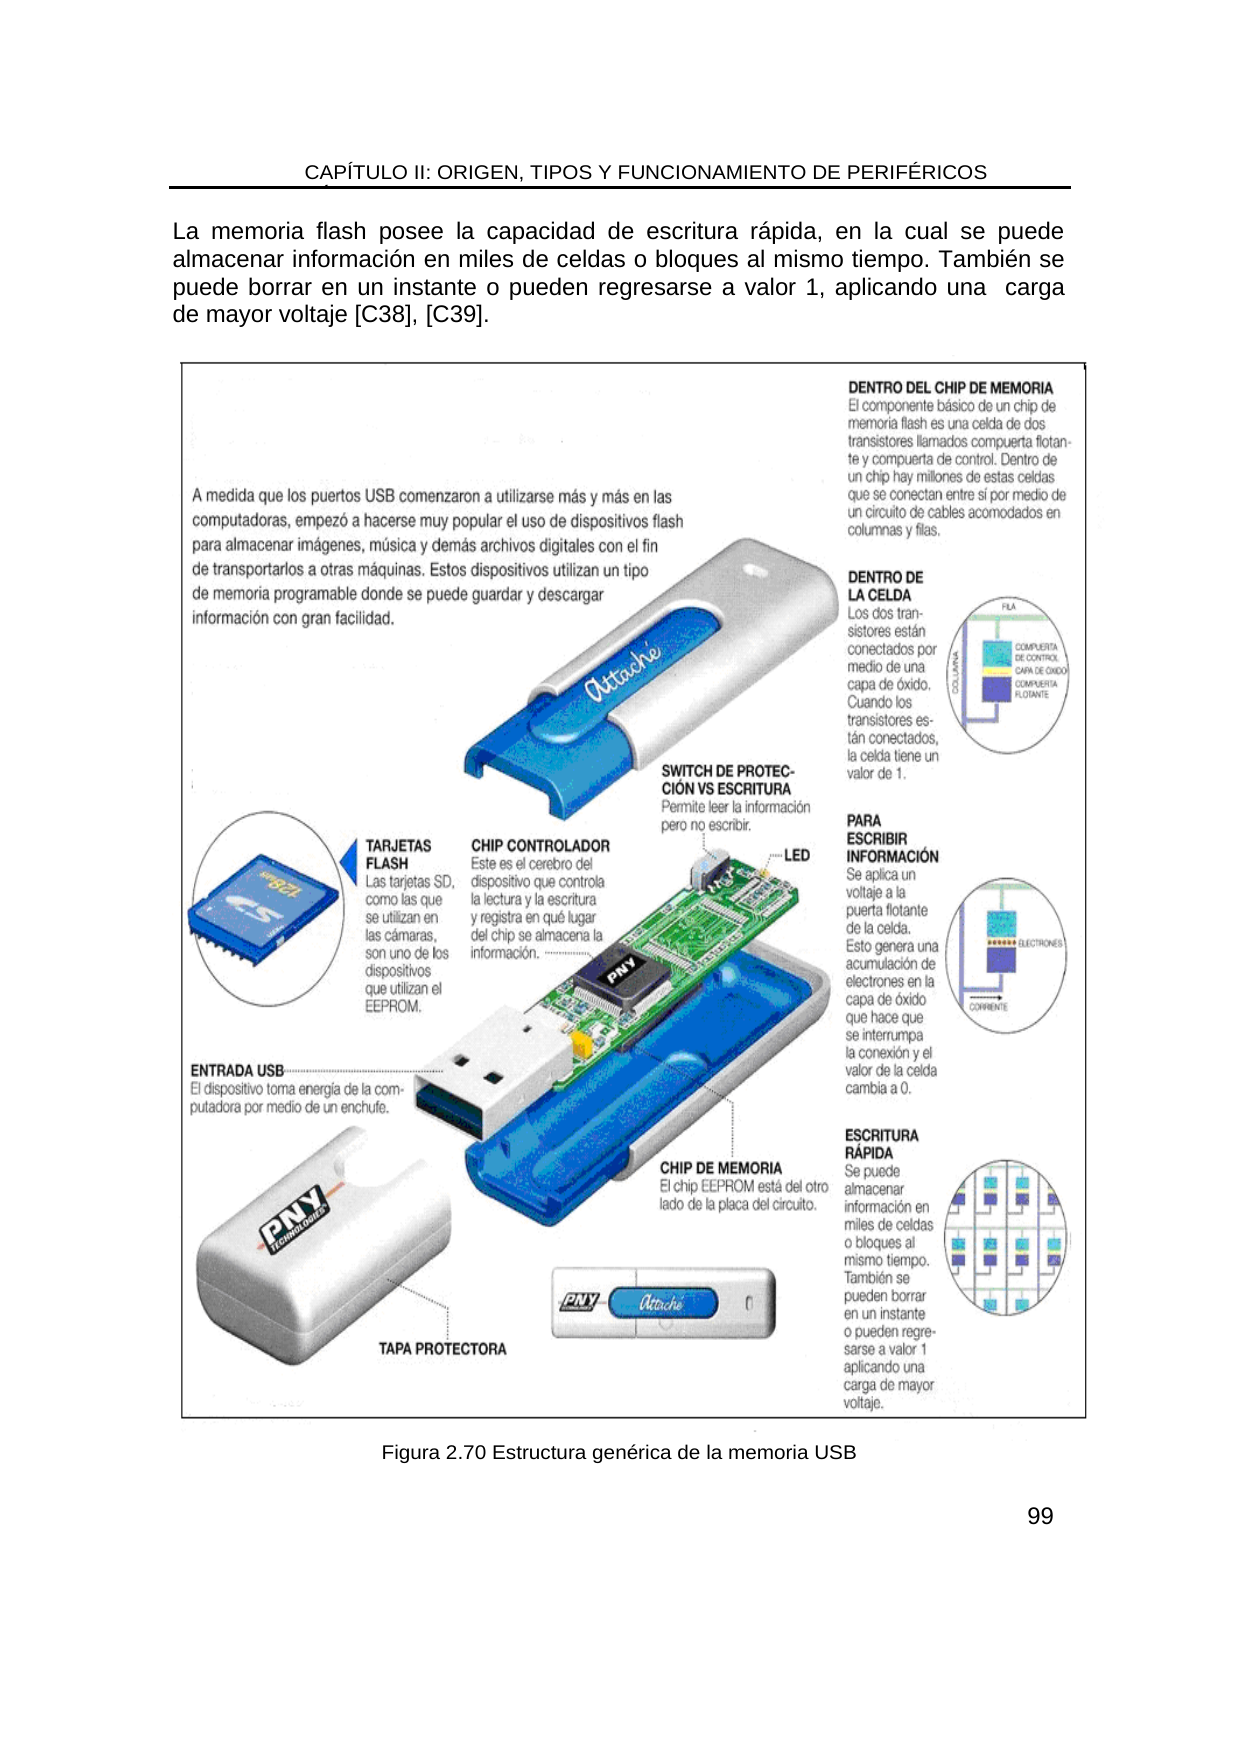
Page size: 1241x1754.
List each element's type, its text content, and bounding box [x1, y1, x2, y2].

picture [172, 355, 1105, 1441]
text La memoria flash posee la capacidad de escritura rápida, en la cual se puede almacenar información en miles de celdas o bloques al mismo tiempo. También se puede borrar en un instante o pueden regresarse a valor 1, aplicando una carga de mayor voltaje [C38], [C39]. [172, 217, 1066, 328]
